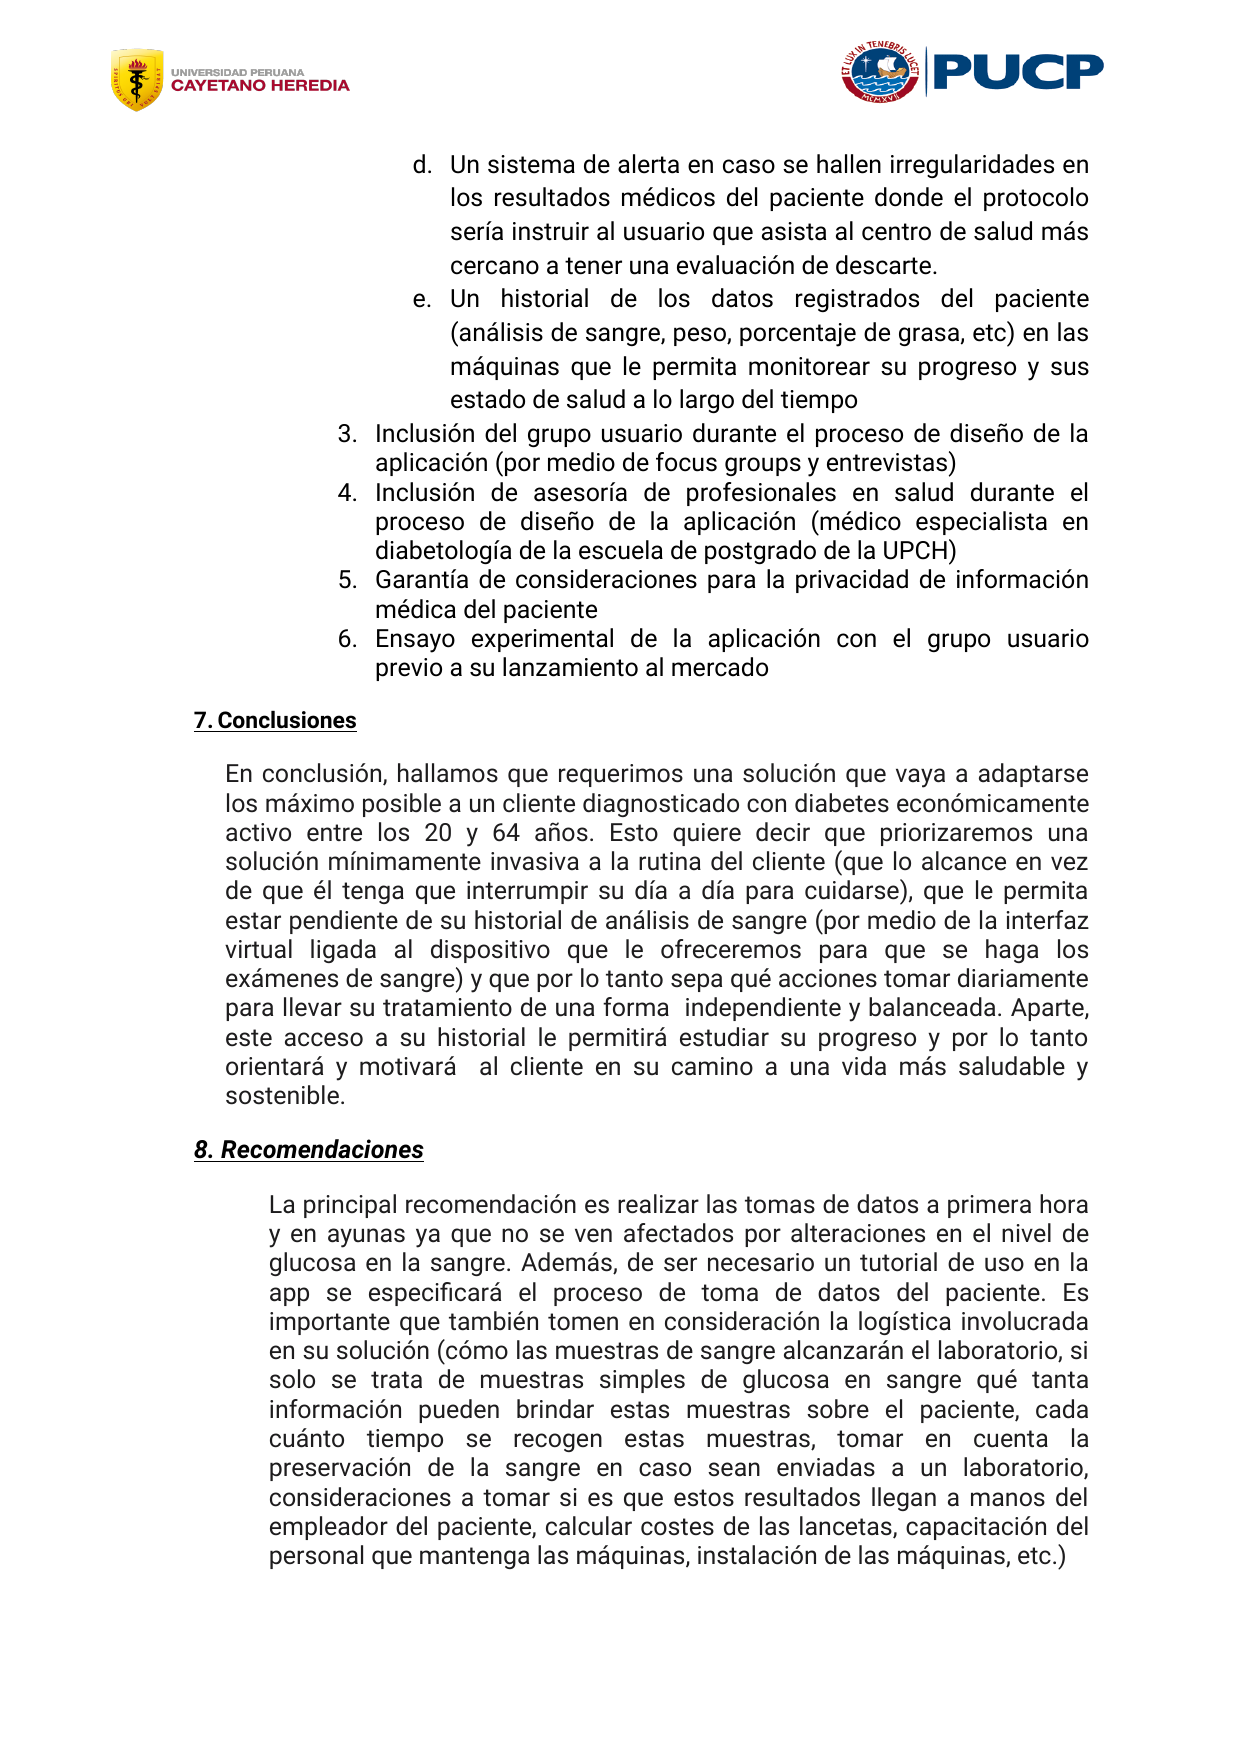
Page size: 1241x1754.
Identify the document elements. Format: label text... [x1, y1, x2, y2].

text 7. Conclusiones [194, 708, 1090, 734]
text La principal recomendación es realizar las tomas de datos a primera hora y en ayunas ya que no se ven afectados por alteraciones en el nivel de glucosa en la sangre. Además, de ser necesario un tutorial de uso en la app se especificará el proceso de toma de datos del paciente. Es importante que también tomen en consideración la logística involucrada en su solución (cómo las muestras de sangre alcanzarán el laboratorio, si solo se trata de muestras simples de glucosa en sangre qué tanta información pueden brindar estas muestras sobre el paciente, cada cuánto tiempo se recogen estas muestras, tomar en cuenta la preservación de la sangre en caso sean enviadas a un laboratorio, consideraciones a tomar si es que estos resultados llegan a manos del empleador del paciente, calcular costes de las lancetas, capacitación del personal que mantenga las máquinas, instalación de las máquinas, etc.) [269, 1190, 1090, 1571]
list Garantía de consideraciones para la privacidad de información médica del paciente [337, 566, 1090, 624]
list Inclusión del grupo usuario durante el proceso de diseño de la aplicación (por medio de focus groups y entrevistas) [337, 419, 1090, 478]
list Un sistema de alerta en caso se hallen irregularidades en los resultados médicos del paciente donde el protocolo sería instruir al usuario que asista al centro de salud más cercano a tener una evaluación de descarte. [412, 150, 1090, 280]
list Inclusión de asesoría de profesionales en salud durante el proceso de diseño de la aplicación (médico especialista en diabetología de la escuela de postgrado de la UPCH) [337, 478, 1090, 566]
list Ensayo experimental de la aplicación con el grupo usuario previo a su lanzamiento al mercado [337, 624, 1090, 683]
list Un historial de los datos registrados del paciente (análisis de sangre, peso, porcentaje de grasa, etc) en las máquinas que le permita monitorear su progreso y sus estado de salud a lo largo del tiempo [412, 284, 1090, 415]
text En conclusión, hallamos que requerimos una solución que vaya a adaptarse los máximo posible a un cliente diagnosticado con diabetes económicamente activo entre los 20 y 64 años. Esto quiere decir que priorizaremos una solución mínimamente invasiva a la rutina del cliente (que lo alcance en vez de que él tenga que interrumpir su día a día para cuidarse), que le permita estar pendiente de su historial de análisis de sangre (por medio de la interfaz virtual ligada al dispositivo que le ofreceremos para que se haga los exámenes de sangre) y que por lo tanto sepa qué acciones tomar diariamente para llevar su tratamiento de una forma independiente y balanceada. Aparte, este acceso a su historial le permitirá estudiar su progreso y por lo tanto orientará y motivará al cliente en su camino a una vida más saludable y sostenible. [225, 759, 1090, 1111]
text 8. Recomendaciones [194, 1136, 1090, 1165]
picture [98, 32, 360, 130]
picture [829, 28, 1115, 115]
